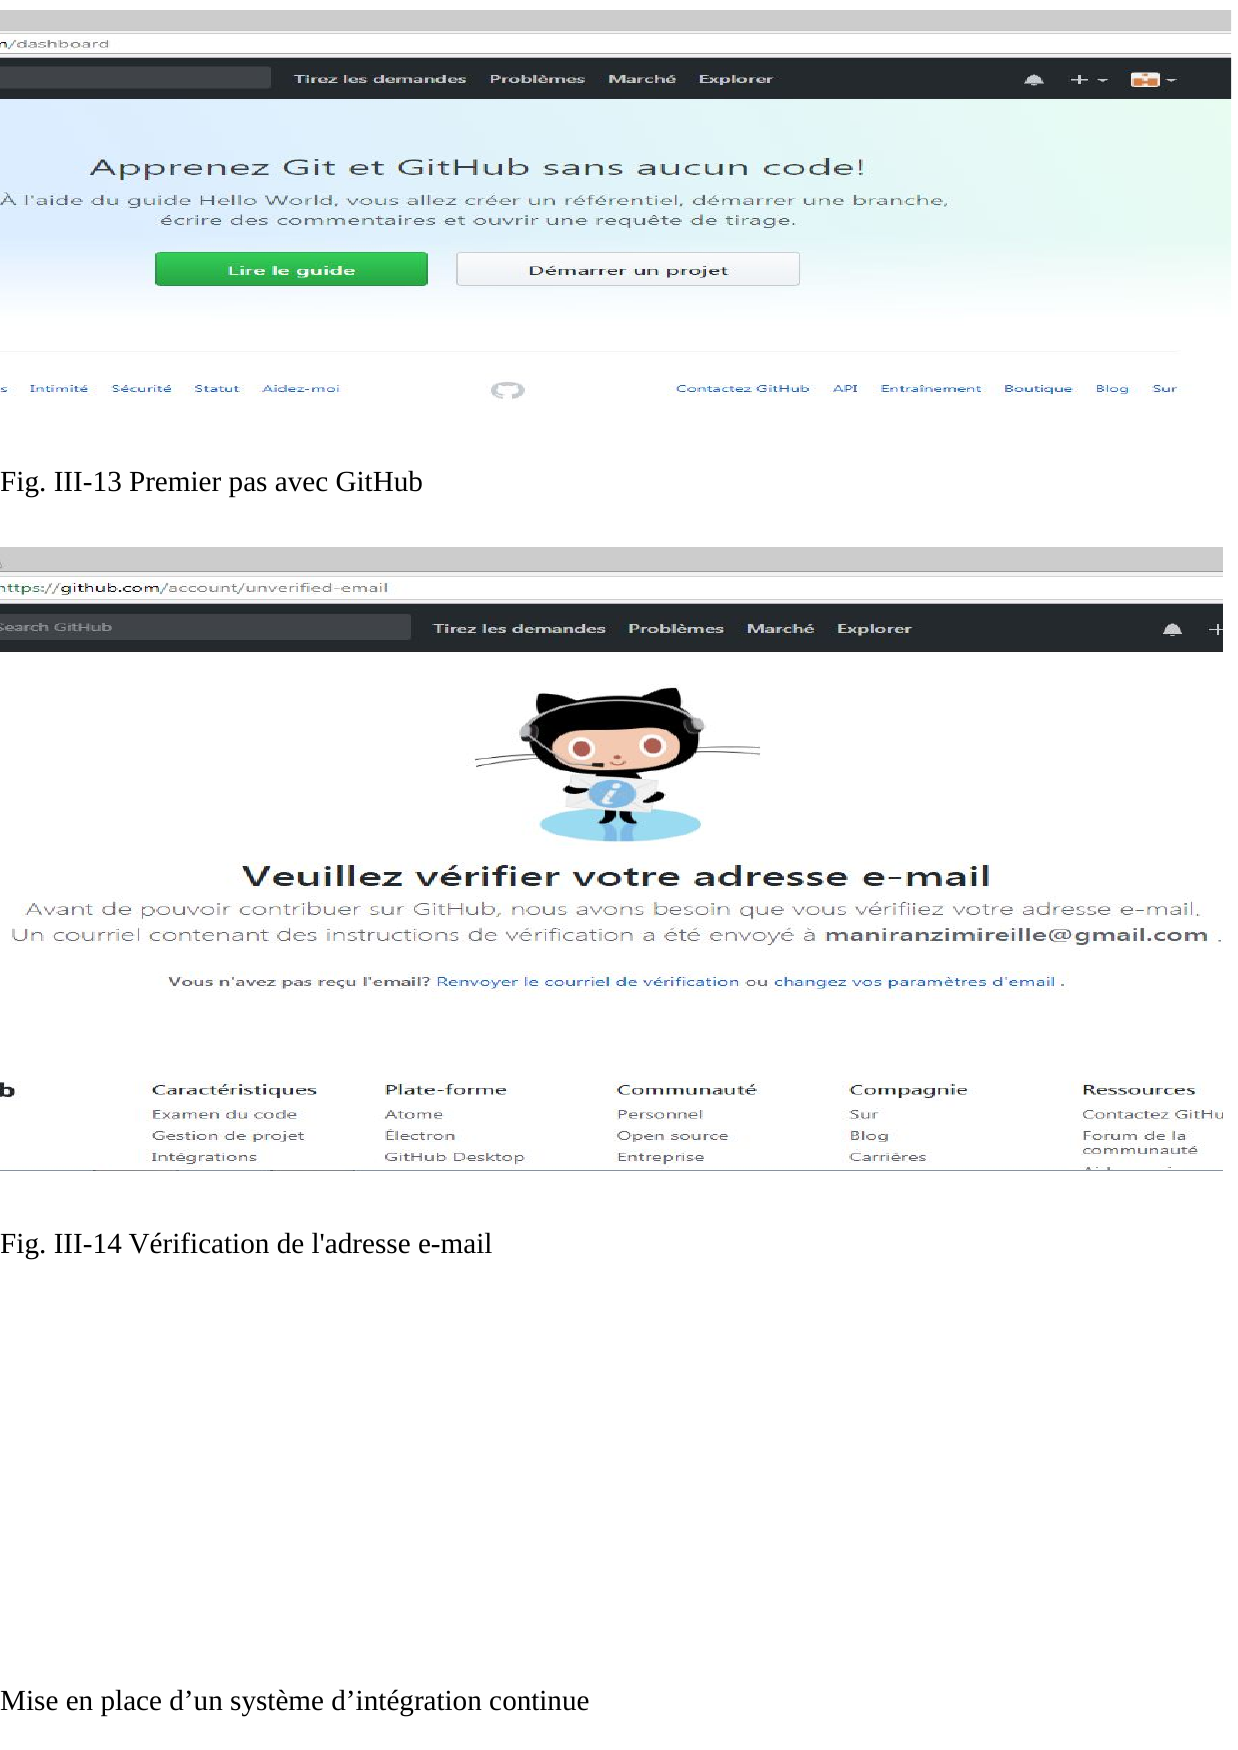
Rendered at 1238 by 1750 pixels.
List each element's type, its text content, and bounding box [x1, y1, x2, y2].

picture [0, 10, 1232, 413]
picture [0, 547, 1223, 1171]
